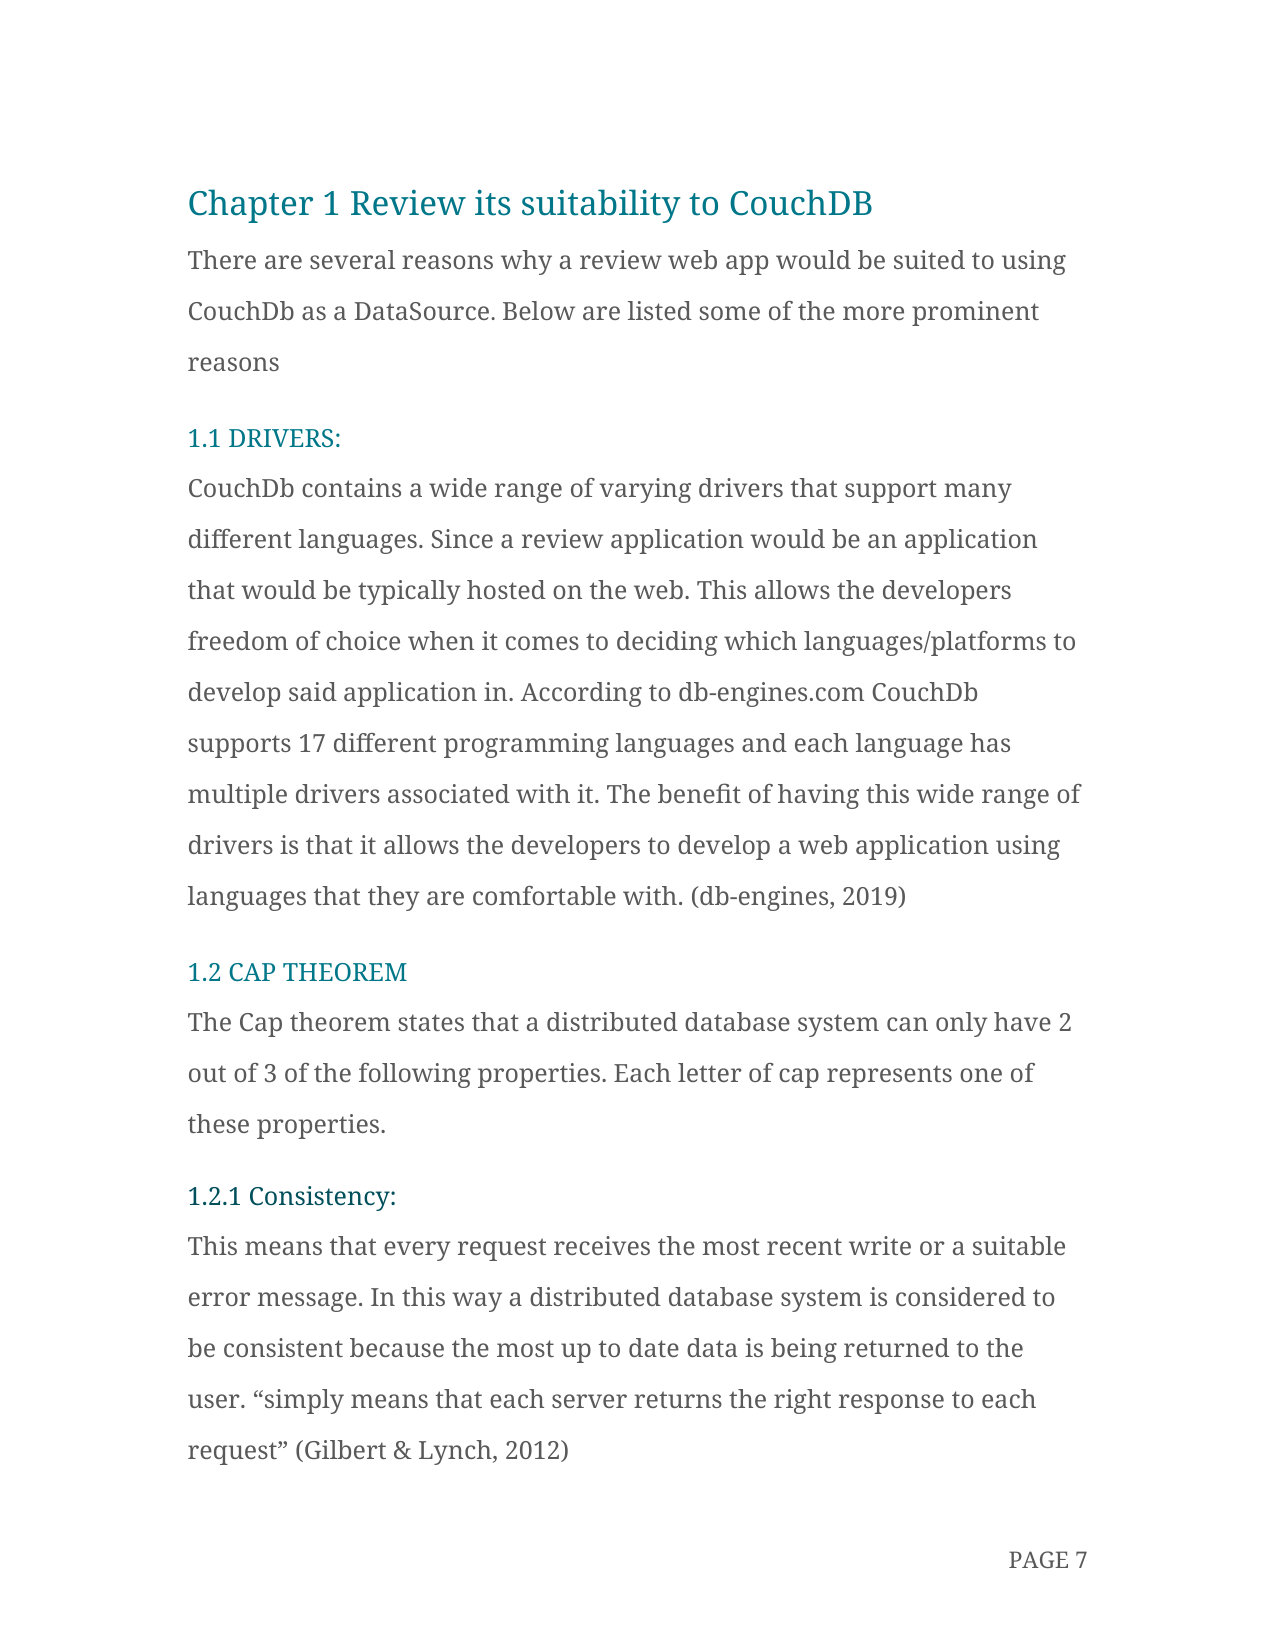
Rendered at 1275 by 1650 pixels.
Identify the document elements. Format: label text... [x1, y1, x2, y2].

text CouchDb contains a wide range of varying drivers that support many different languages. Since a review application would be an application that would be typically hosted on the web. This allows the developers freedom of choice when it comes to deciding which languages/platforms to develop said application in. According to db-engines.com CouchDb supports 17 different programming languages and each language has multiple drivers associated with it. The benefit of having this wide range of drivers is that it allows the developers to develop a web application using languages that they are comfortable with. [187, 470, 1087, 913]
text This means that every request receives the most recent write or a suitable error message. In this way a distributed database system is considered to be consistent because the most up to date data is being returned to the user. “simply means that each server returns the right response to each request” [187, 1228, 1087, 1467]
subtitle 1.2 CAP Theorem [187, 955, 1087, 989]
subtitle 1.1 Drivers: [187, 421, 1087, 454]
text The Cap theorem states that a distributed database system can only have 2 out of 3 of the following properties. Each letter of cap represents one of these properties. [187, 1005, 1087, 1141]
text There are several reasons why a review web app would be suited to using CouchDb as a DataSource. Below are listed some of the more prominent reasons [187, 242, 1087, 378]
subtitle Chapter 1 Review its suitability to CouchDB [187, 180, 1087, 225]
subtitle 1.2.1 Consistency: [187, 1179, 1087, 1213]
